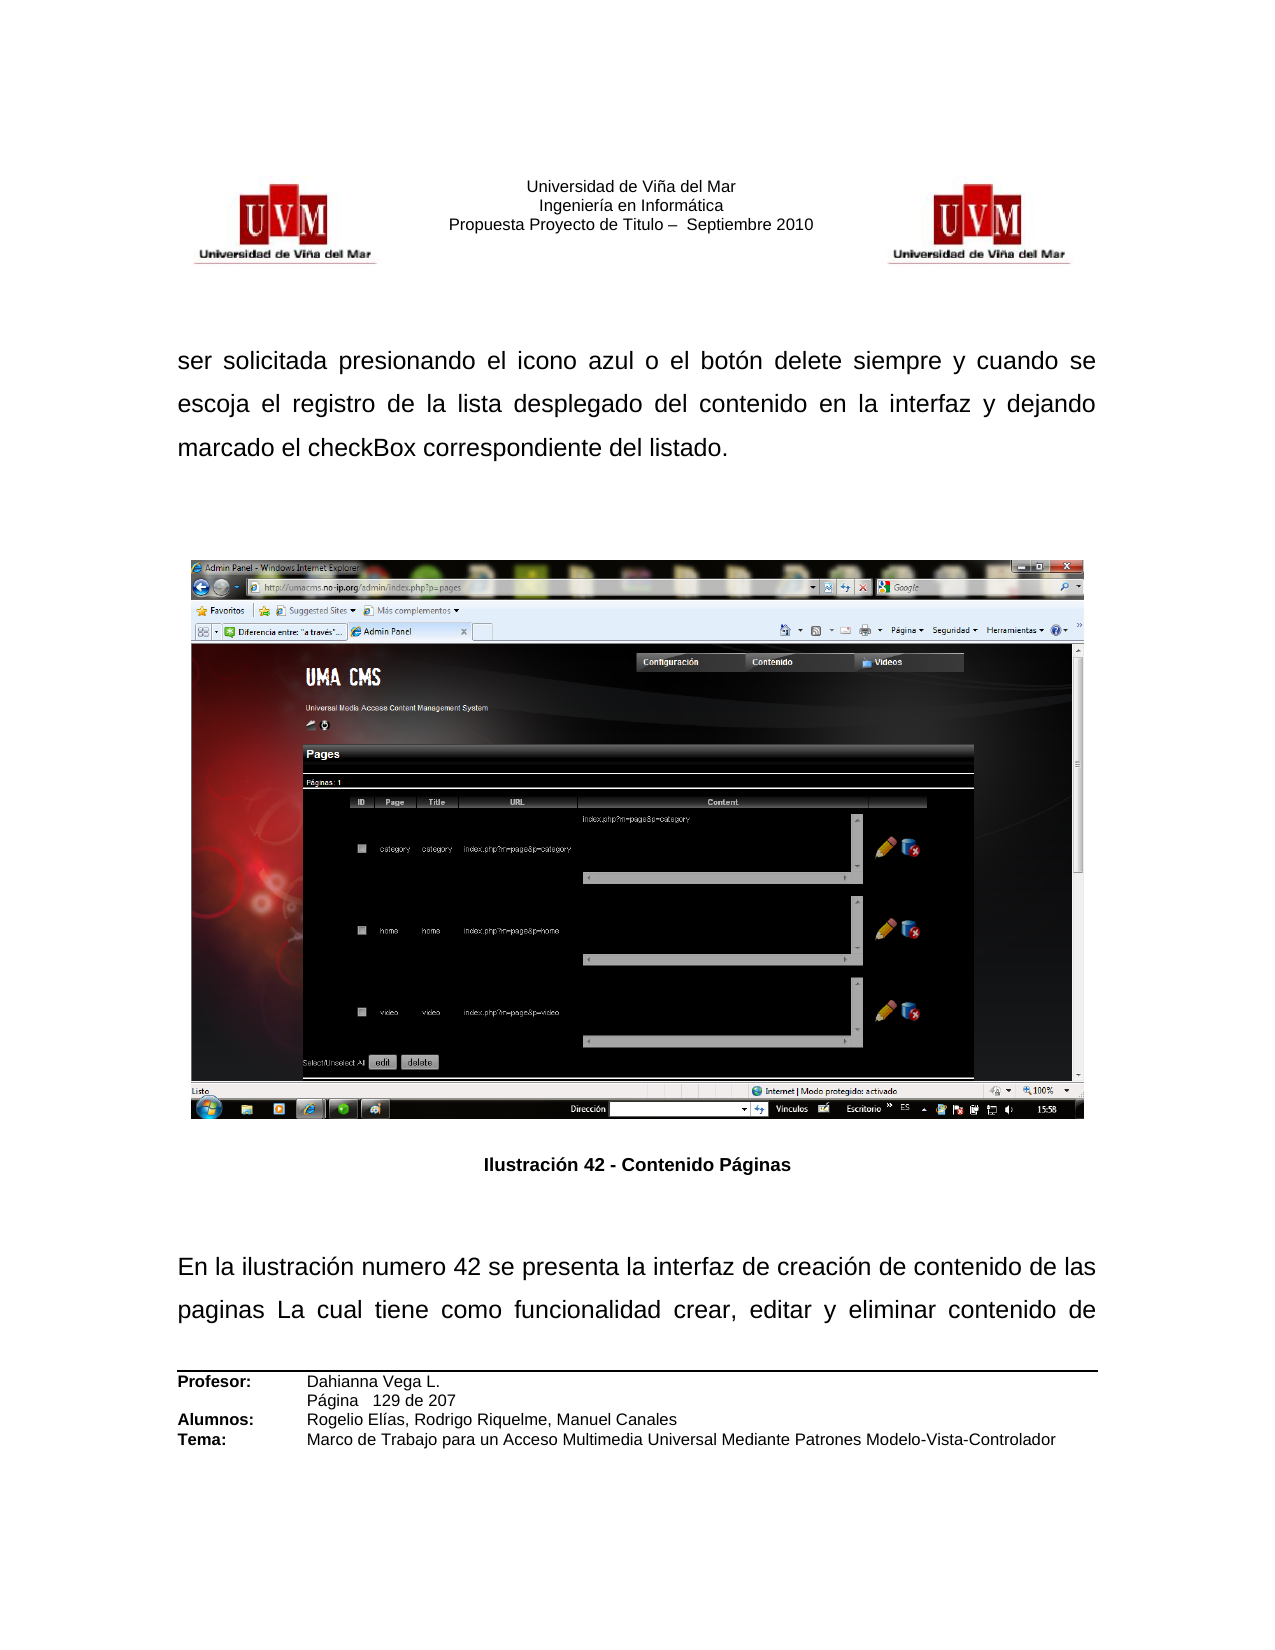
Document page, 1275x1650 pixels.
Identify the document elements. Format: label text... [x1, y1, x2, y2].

picture [871, 176, 1084, 267]
picture [191, 560, 1084, 1119]
picture [177, 176, 390, 267]
text Ilustración 42 - Contenido Páginas [177, 1154, 1098, 1176]
